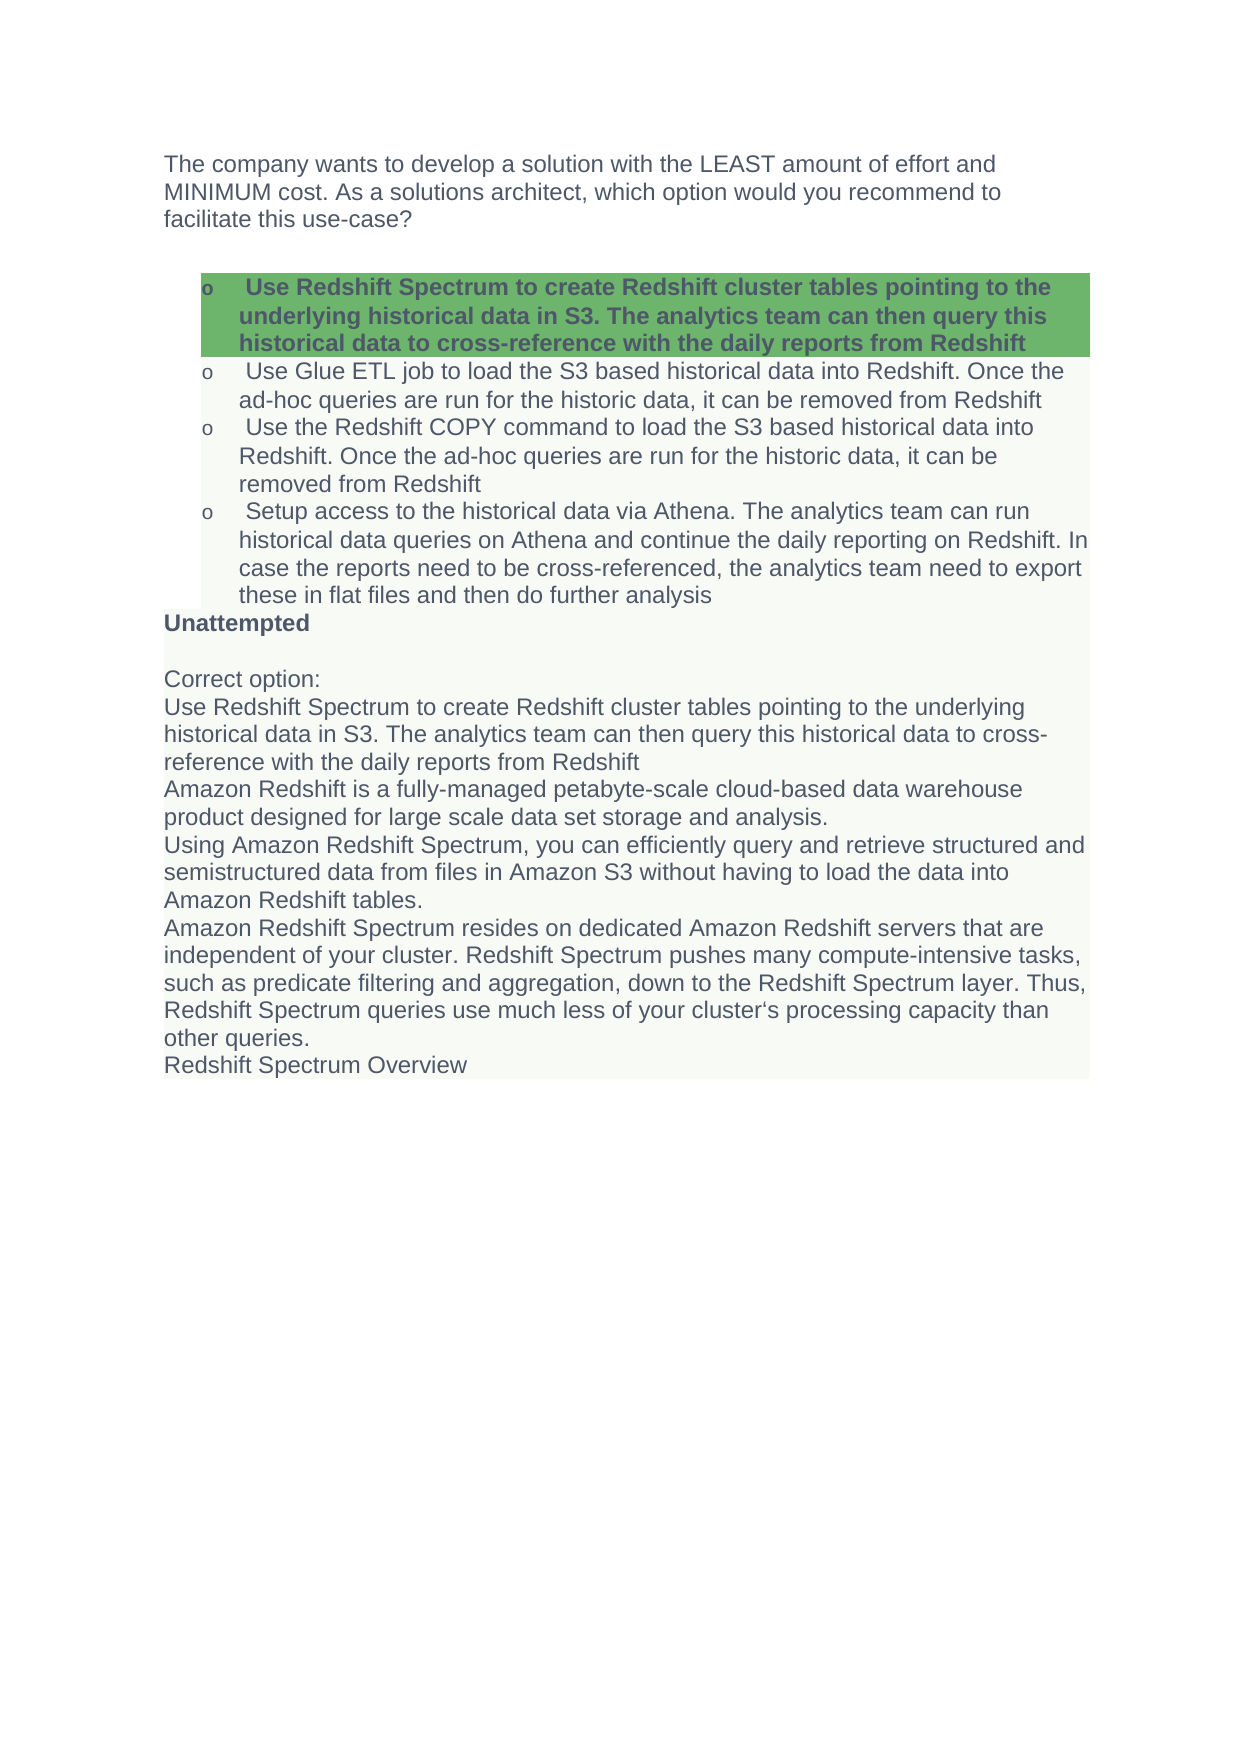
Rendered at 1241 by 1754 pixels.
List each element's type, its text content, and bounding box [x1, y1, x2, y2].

list Setup access to the historical data via Athena. The analytics team can run historical data queries on Athena and continue the daily reporting on Redshift. In case the reports need to be cross-referenced, the analytics team need to export these in flat files and then do further analysis [201, 497, 1090, 609]
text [164, 150, 1090, 233]
list Use Redshift Spectrum to create Redshift cluster tables pointing to the underlying historical data in S3. The analytics team can then query this historical data to cross-reference with the daily reports from Redshift [201, 273, 1090, 357]
list Use the Redshift COPY command to load the S3 based historical data into Redshift. Once the ad-hoc queries are run for the historic data, it can be removed from Redshift [201, 413, 1090, 497]
list Use Glue ETL job to load the S3 based historical data into Redshift. Once the ad-hoc queries are run for the historic data, it can be removed from Redshift [201, 357, 1090, 413]
text Correct option: Use Redshift Spectrum to create Redshift cluster tables pointing to the underlying historical data in S3. The analytics team can then query this historical data to cross-reference with the daily reports from Redshift Amazon Redshift is a fully-managed petabyte-scale cloud-based data warehouse product designed for large scale data set storage and analysis. Using Amazon Redshift Spectrum, you can efficiently query and retrieve structured and semistructured data from files in Amazon S3 without having to load the data into Amazon Redshift tables. Amazon Redshift Spectrum resides on dedicated Amazon Redshift servers that are independent of your cluster. Redshift Spectrum pushes many compute-intensive tasks, such as predicate filtering and aggregation, down to the Redshift Spectrum layer. Thus, Redshift Spectrum queries use much less of your cluster‘s processing capacity than other queries. Redshift Spectrum Overview [164, 665, 1090, 1079]
list Unattempted [164, 609, 1090, 665]
